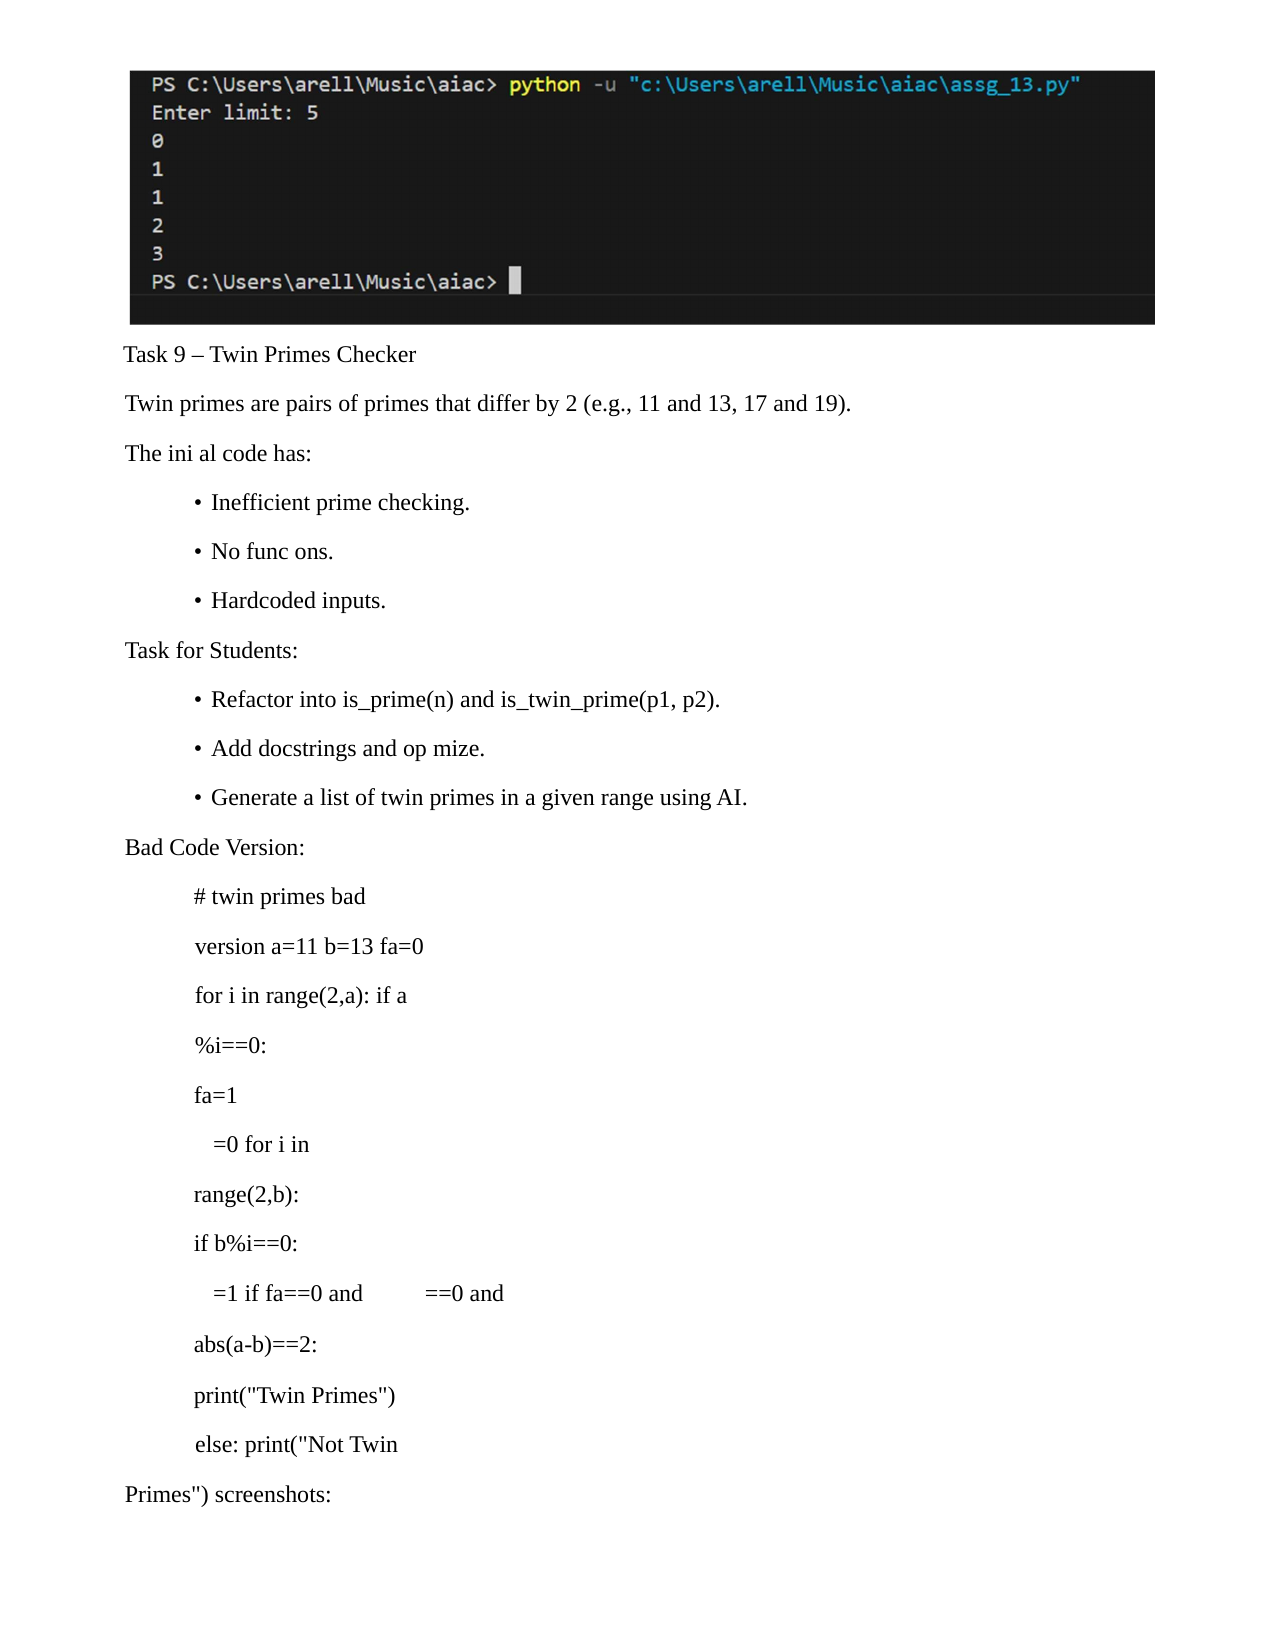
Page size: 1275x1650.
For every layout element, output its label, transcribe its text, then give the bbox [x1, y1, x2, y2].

list No func ons. [193, 537, 861, 565]
text The ini al code has: [124, 438, 861, 466]
text =1 if fa==0 and ==0 and abs(a-b)==2: [193, 1279, 533, 1357]
text Task 9 – Twin Primes Checker [123, 340, 1155, 367]
list Refactor into is_prime(n) and is_twin_prime(p1, p2). [193, 685, 861, 712]
picture [129, 70, 1155, 325]
list Inefficient prime checking. [193, 488, 861, 515]
text fa=1 [193, 1081, 861, 1108]
text print("Twin Primes") [193, 1381, 861, 1408]
text Task for Students: [124, 636, 861, 663]
text Bad Code Version: [124, 833, 861, 860]
text =0 for i in range(2,b): [193, 1130, 366, 1207]
text else: print("Not Twin Primes") screenshots: [124, 1430, 431, 1507]
text # twin primes bad version a=11 b=13 fa=0 for i in range(2,a): if a%i==0: [193, 882, 441, 1059]
list Add docstrings and op mize. [193, 734, 861, 762]
text if b%i==0: [193, 1229, 861, 1257]
list Generate a list of twin primes in a given range using AI. [193, 783, 861, 811]
list Hardcoded inputs. [193, 586, 861, 614]
text Twin primes are pairs of primes that differ by 2 (e.g., 11 and 13, 17 and 19). [124, 389, 861, 417]
